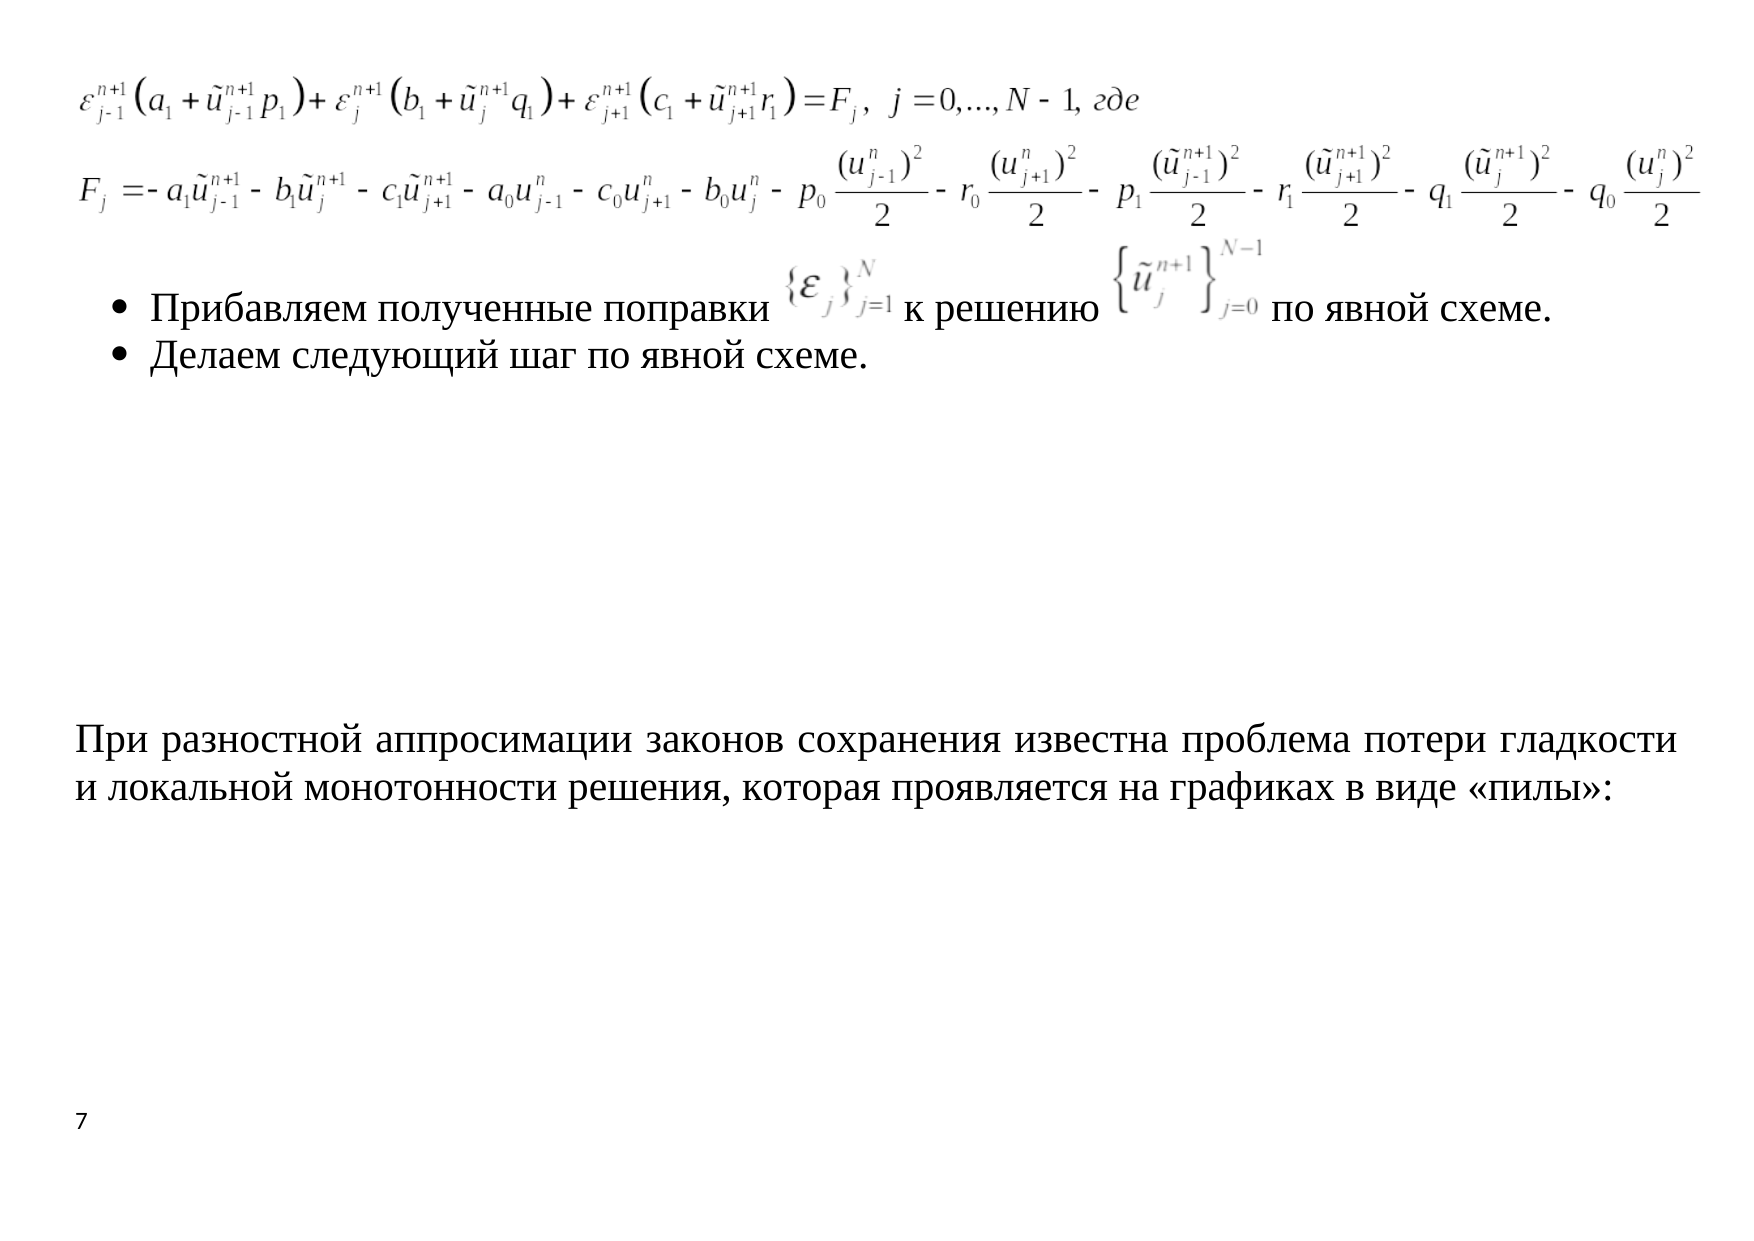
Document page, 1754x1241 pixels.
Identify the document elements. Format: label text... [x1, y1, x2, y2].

list Прибавляем полученные поправки к решению по явной схеме. [112, 230, 1679, 330]
text При разностной аппросимации законов сохранения известна проблема потери гладкости и локальной монотонности решения, которая проявляется на графиках в виде «пилы»: [75, 713, 1679, 809]
list Делаем следующий шаг по явной схеме. [112, 330, 1679, 378]
